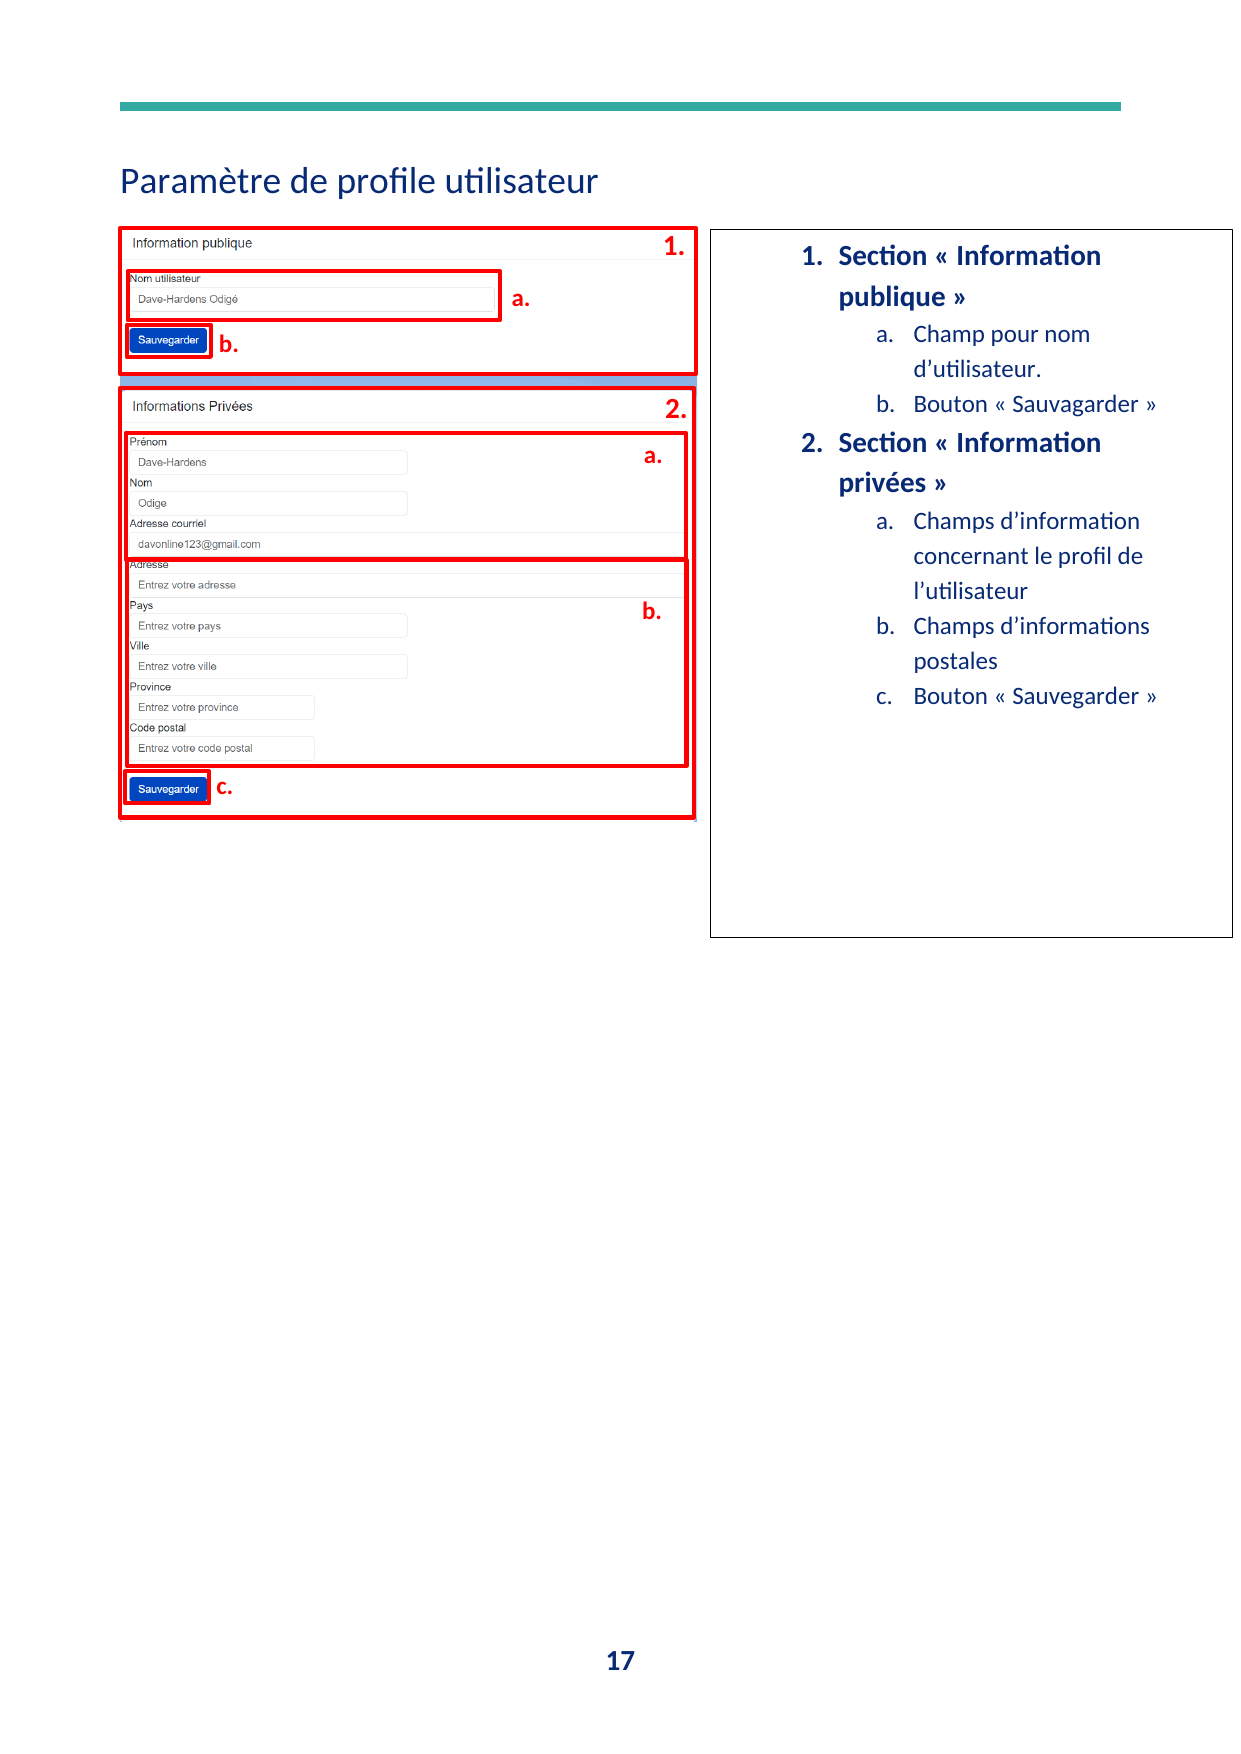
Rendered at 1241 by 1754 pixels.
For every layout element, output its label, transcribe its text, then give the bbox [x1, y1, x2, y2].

picture [120, 376, 698, 822]
subtitle Paramètre de profile utilisateur [120, 157, 1120, 203]
picture [122, 230, 694, 372]
picture [122, 390, 692, 815]
